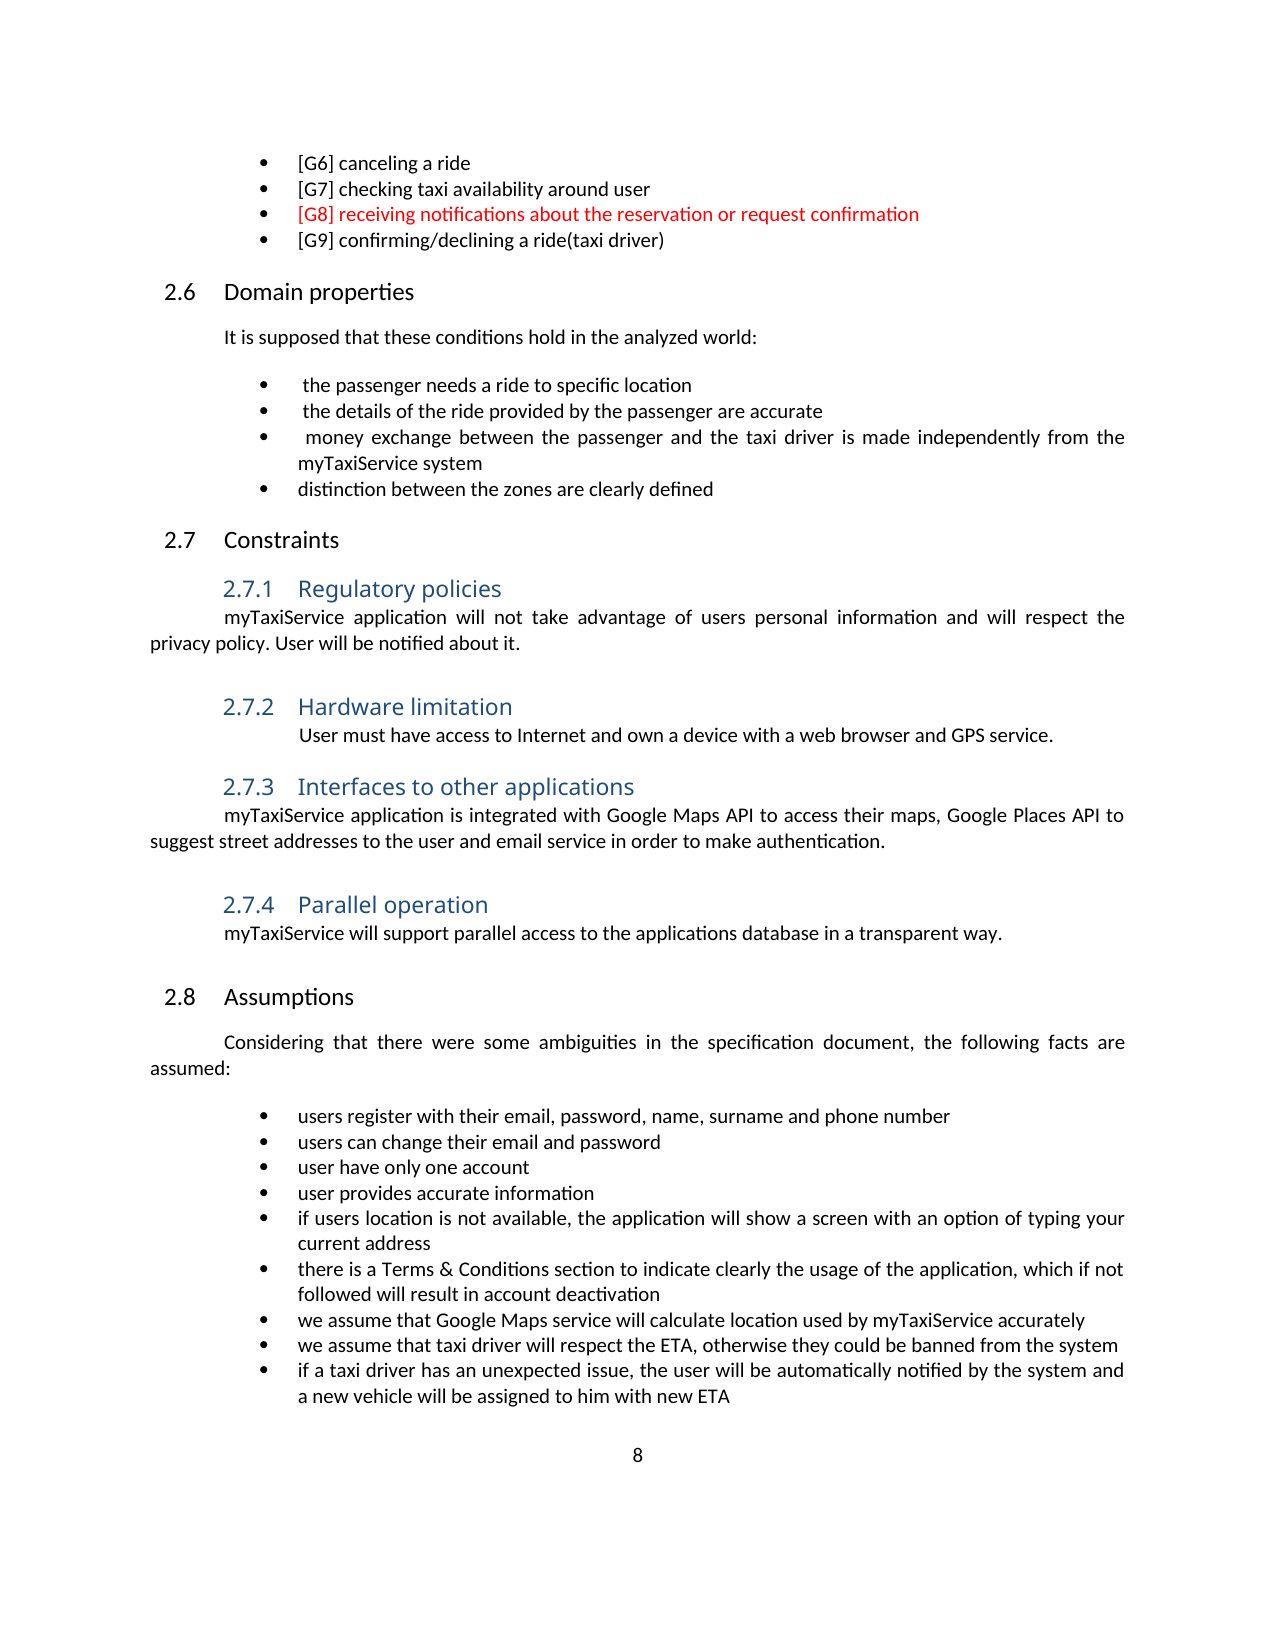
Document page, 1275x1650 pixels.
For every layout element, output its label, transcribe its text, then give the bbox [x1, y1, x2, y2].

list users can change their email and password [260, 1129, 1127, 1154]
list if users location is not available, the application will show a screen with an option of typing your current address [260, 1205, 1127, 1256]
subtitle Hardware limitation [223, 691, 1127, 722]
list user provides accurate information [260, 1180, 1127, 1205]
list money exchange between the passenger and the taxi driver is made independently from the myTaxiService system [260, 424, 1127, 476]
list distinction between the zones are clearly defined [260, 476, 1127, 501]
list we assume that Google Maps service will calculate location used by myTaxiService accurately [260, 1307, 1127, 1332]
list the details of the ride provided by the passenger are accurate [260, 398, 1127, 424]
list users register with their email, password, name, surname and phone number [260, 1103, 1127, 1129]
list [G7] checking taxi availability around user [260, 176, 1127, 201]
list user have only one account [260, 1154, 1127, 1180]
text Considering that there were some ambiguities in the specification document, the following facts are assumed: [150, 1029, 1127, 1081]
subtitle Assumptions [164, 981, 1127, 1011]
list we assume that taxi driver will respect the ETA, otherwise they could be banned from the system [260, 1332, 1127, 1358]
subtitle Domain properties [164, 276, 1127, 306]
text User must have access to Internet and own a device with a web browser and GPS service. [299, 722, 1127, 748]
subtitle Parallel operation [223, 889, 1127, 920]
text It is supposed that these conditions hold in the analyzed world: [150, 324, 1127, 350]
list [G6] canceling a ride [260, 150, 1127, 175]
list if a taxi driver has an unexpected issue, the user will be automatically notified by the system and a new vehicle will be assigned to him with new ETA [260, 1358, 1127, 1408]
list [G8] receiving notifications about the reservation or request confirmation [260, 202, 1127, 227]
list there is a Terms & Conditions section to indicate clearly the usage of the application, which if not followed will result in account deactivation [260, 1256, 1127, 1307]
text myTaxiService application will not take advantage of users personal information and will respect the privacy policy. User will be notified about it. [150, 604, 1127, 656]
list [G9] confirming/declining a ride(taxi driver) [260, 227, 1127, 253]
subtitle Interfaces to other applications [223, 771, 1127, 802]
subtitle Constraints [164, 524, 1127, 555]
subtitle Regulatory policies [223, 573, 1127, 604]
text myTaxiService will support parallel access to the applications database in a transparent way. [150, 921, 1035, 946]
text myTaxiService application is integrated with Google Maps API to access their maps, Google Places API to suggest street addresses to the user and email service in order to make authentication. [150, 803, 1127, 854]
list the passenger needs a ride to specific location [260, 373, 1127, 398]
